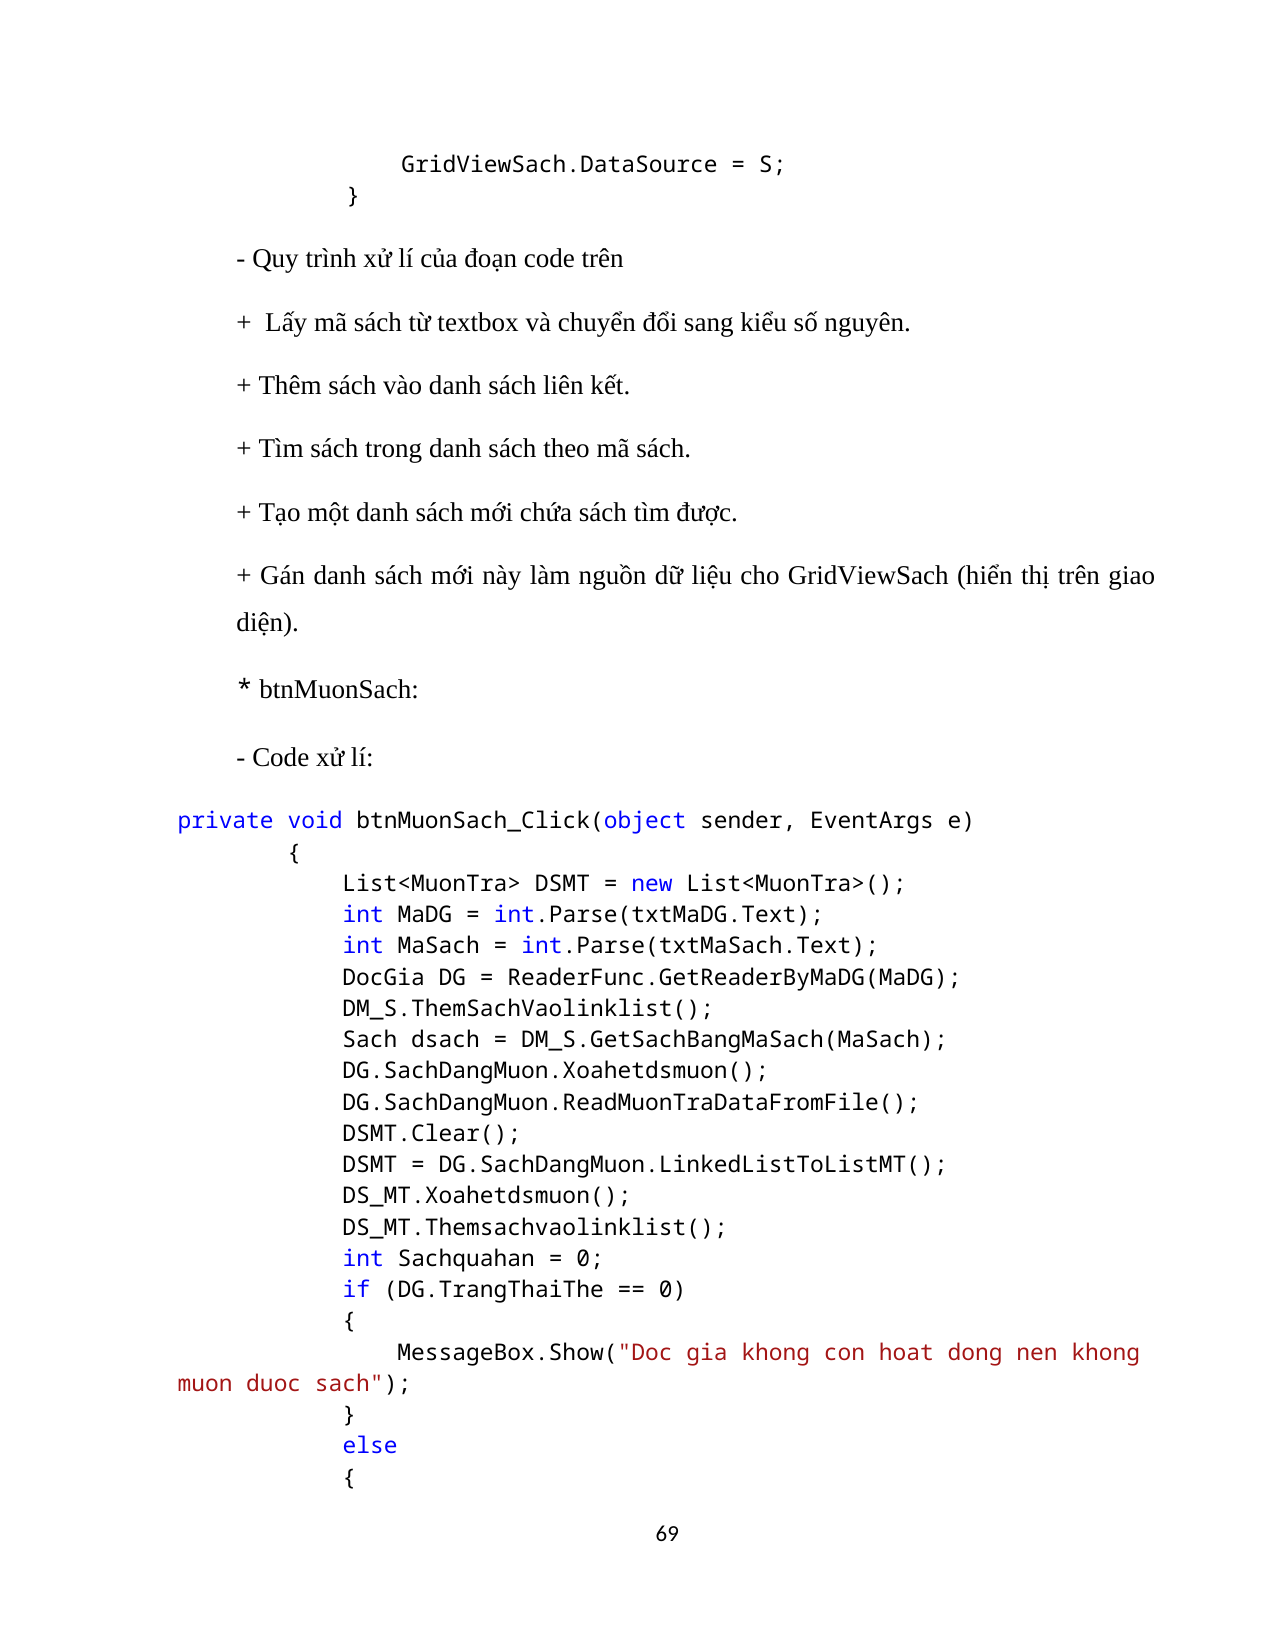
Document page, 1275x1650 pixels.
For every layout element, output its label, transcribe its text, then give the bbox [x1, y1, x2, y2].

text private void btnMuonSach_Click(object sender, EventArgs e) [177, 804, 1157, 836]
text * btnMuonSach: [177, 669, 1157, 706]
text DS_MT.Themsachvaolinklist(); [177, 1211, 1157, 1242]
text int MaSach = int.Parse(txtMaSach.Text); [177, 929, 1157, 961]
text { [177, 836, 1157, 867]
text + Lấy mã sách từ textbox và chuyển đổi sang kiểu số nguyên. [236, 306, 1157, 337]
text + Tạo một danh sách mới chứa sách tìm được. [236, 496, 1157, 527]
text + Gán danh sách mới này làm nguồn dữ liệu cho GridViewSach (hiển thị trên giao diện). [236, 559, 1157, 637]
text } [177, 179, 1157, 210]
text - Quy trình xử lí của đoạn code trên [236, 242, 1157, 274]
text int MaDG = int.Parse(txtMaDG.Text); [177, 898, 1157, 929]
text DSMT.Clear(); [177, 1117, 1157, 1148]
text else [177, 1429, 1157, 1461]
text + Tìm sách trong danh sách theo mã sách. [236, 432, 1157, 464]
text GridViewSach.DataSource = S; [177, 148, 1157, 179]
text DocGia DG = ReaderFunc.GetReaderByMaDG(MaDG); [177, 961, 1157, 992]
text DS_MT.Xoahetdsmuon(); [177, 1179, 1157, 1211]
text int Sachquahan = 0; [177, 1242, 1157, 1273]
text - Code xử lí: [177, 741, 1157, 772]
text Sach dsach = DM_S.GetSachBangMaSach(MaSach); [177, 1023, 1157, 1054]
text } [177, 1398, 1157, 1429]
text DG.SachDangMuon.Xoahetdsmuon(); [177, 1054, 1157, 1086]
text { [177, 1304, 1157, 1336]
text DSMT = DG.SachDangMuon.LinkedListToListMT(); [177, 1148, 1157, 1179]
text if (DG.TrangThaiThe == 0) [177, 1273, 1157, 1304]
text MessageBox.Show("Doc gia khong con hoat dong nen khong muon duoc sach"); [177, 1336, 1157, 1398]
text DM_S.ThemSachVaolinklist(); [177, 992, 1157, 1023]
text DG.SachDangMuon.ReadMuonTraDataFromFile(); [177, 1086, 1157, 1117]
text { [177, 1461, 1157, 1492]
text List<MuonTra> DSMT = new List<MuonTra>(); [177, 867, 1157, 898]
text + Thêm sách vào danh sách liên kết. [236, 369, 1157, 400]
